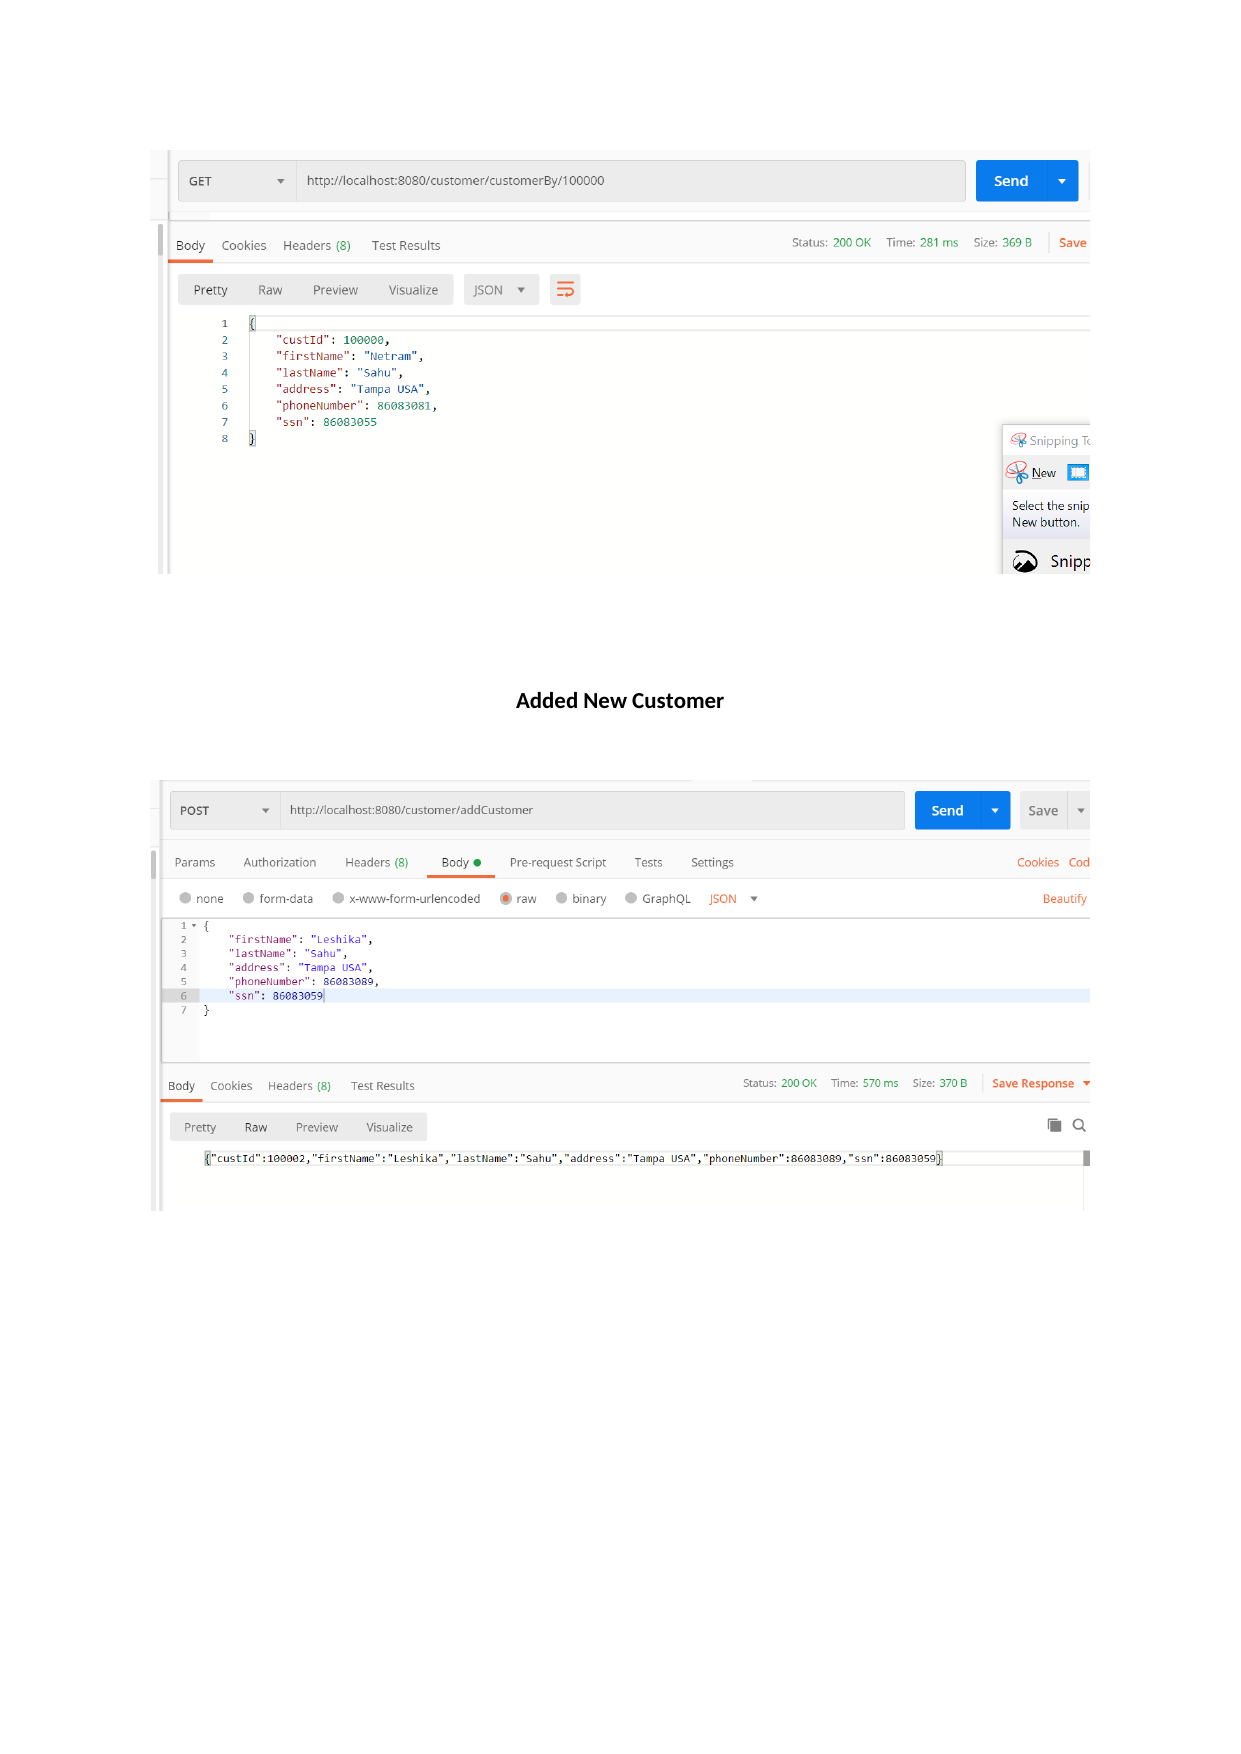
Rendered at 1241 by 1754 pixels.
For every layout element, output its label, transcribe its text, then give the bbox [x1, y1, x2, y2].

picture [150, 780, 1091, 1211]
picture [150, 150, 1091, 574]
text Added New Customer [150, 686, 1090, 714]
